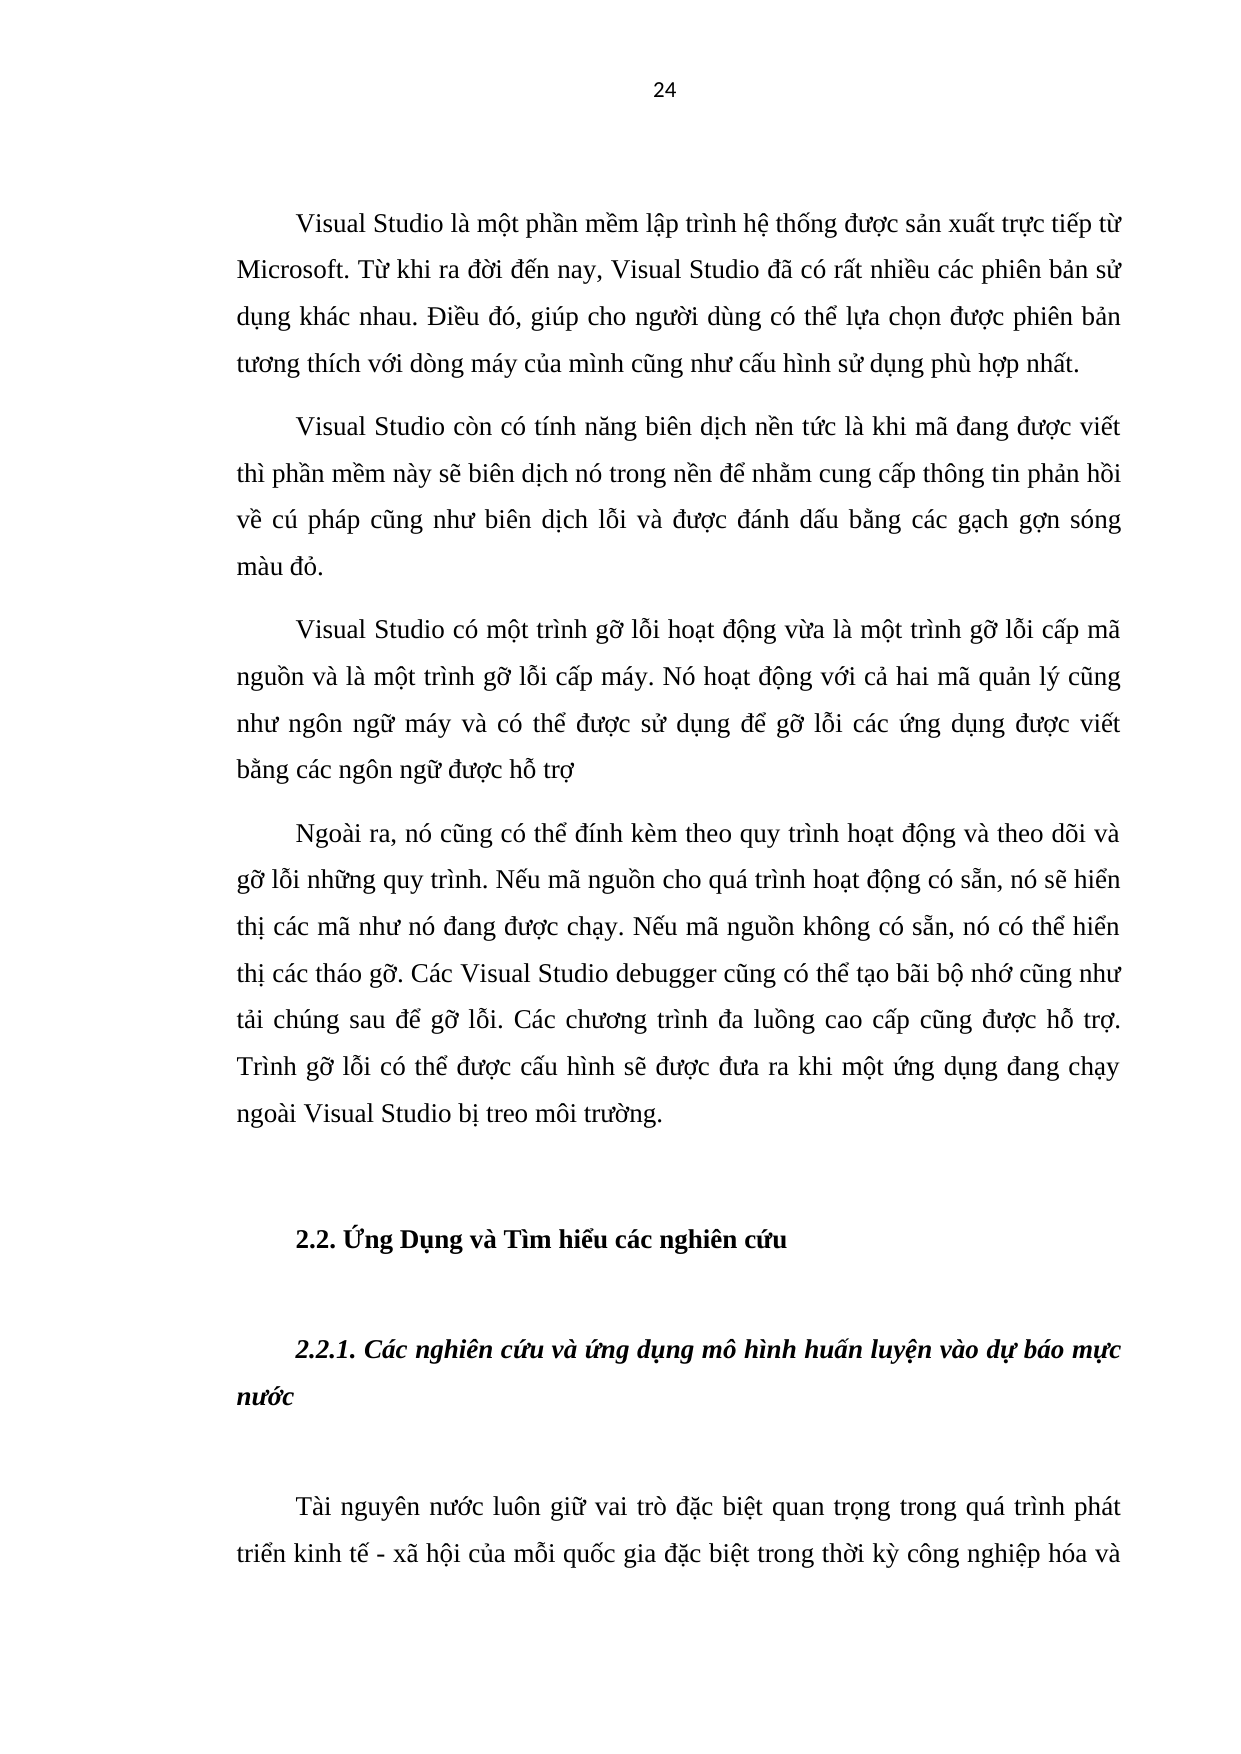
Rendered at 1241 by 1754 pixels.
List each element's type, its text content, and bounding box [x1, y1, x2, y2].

text Visual Studio còn có tính năng biên dịch nền tức là khi mã đang được viết thì phần mềm này sẽ biên dịch nó trong nền để nhằm cung cấp thông tin phản hồi về cú pháp cũng như biên dịch lỗi và được đánh dấu bằng các gạch gợn sóng màu đỏ. [236, 410, 1122, 581]
text Visual Studio là một phần mềm lập trình hệ thống được sản xuất trực tiếp từ Microsoft. Từ khi ra đời đến nay, Visual Studio đã có rất nhiều các phiên bản sử dụng khác nhau. Điều đó, giúp cho người dùng có thể lựa chọn được phiên bản tương thích với dòng máy của mình cũng như cấu hình sử dụng phù hợp nhất. [236, 207, 1122, 378]
subtitle 2.2. Ứng Dụng và Tìm hiểu các nghiên cứu [236, 1223, 1122, 1254]
subtitle 2.2.1. Các nghiên cứu và ứng dụng mô hình huấn luyện vào dự báo mực nước [236, 1333, 1122, 1411]
text Visual Studio có một trình gỡ lỗi hoạt động vừa là một trình gỡ lỗi cấp mã nguồn và là một trình gỡ lỗi cấp máy. Nó hoạt động với cả hai mã quản lý cũng như ngôn ngữ máy và có thể được sử dụng để gỡ lỗi các ứng dụng được viết bằng các ngôn ngữ được hỗ trợ [236, 613, 1122, 784]
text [236, 1490, 1122, 1568]
text Ngoài ra, nó cũng có thể đính kèm theo quy trình hoạt động và theo dõi và gỡ lỗi những quy trình. Nếu mã nguồn cho quá trình hoạt động có sẵn, nó sẽ hiển thị các mã như nó đang được chạy. Nếu mã nguồn không có sẵn, nó có thể hiển thị các tháo gỡ. Các Visual Studio debugger cũng có thể tạo bãi bộ nhớ cũng như tải chúng sau để gỡ lỗi. Các chương trình đa luồng cao cấp cũng được hỗ trợ. Trình gỡ lỗi có thể được cấu hình sẽ được đưa ra khi một ứng dụng đang chạy ngoài Visual Studio bị treo môi trường. [236, 817, 1122, 1128]
